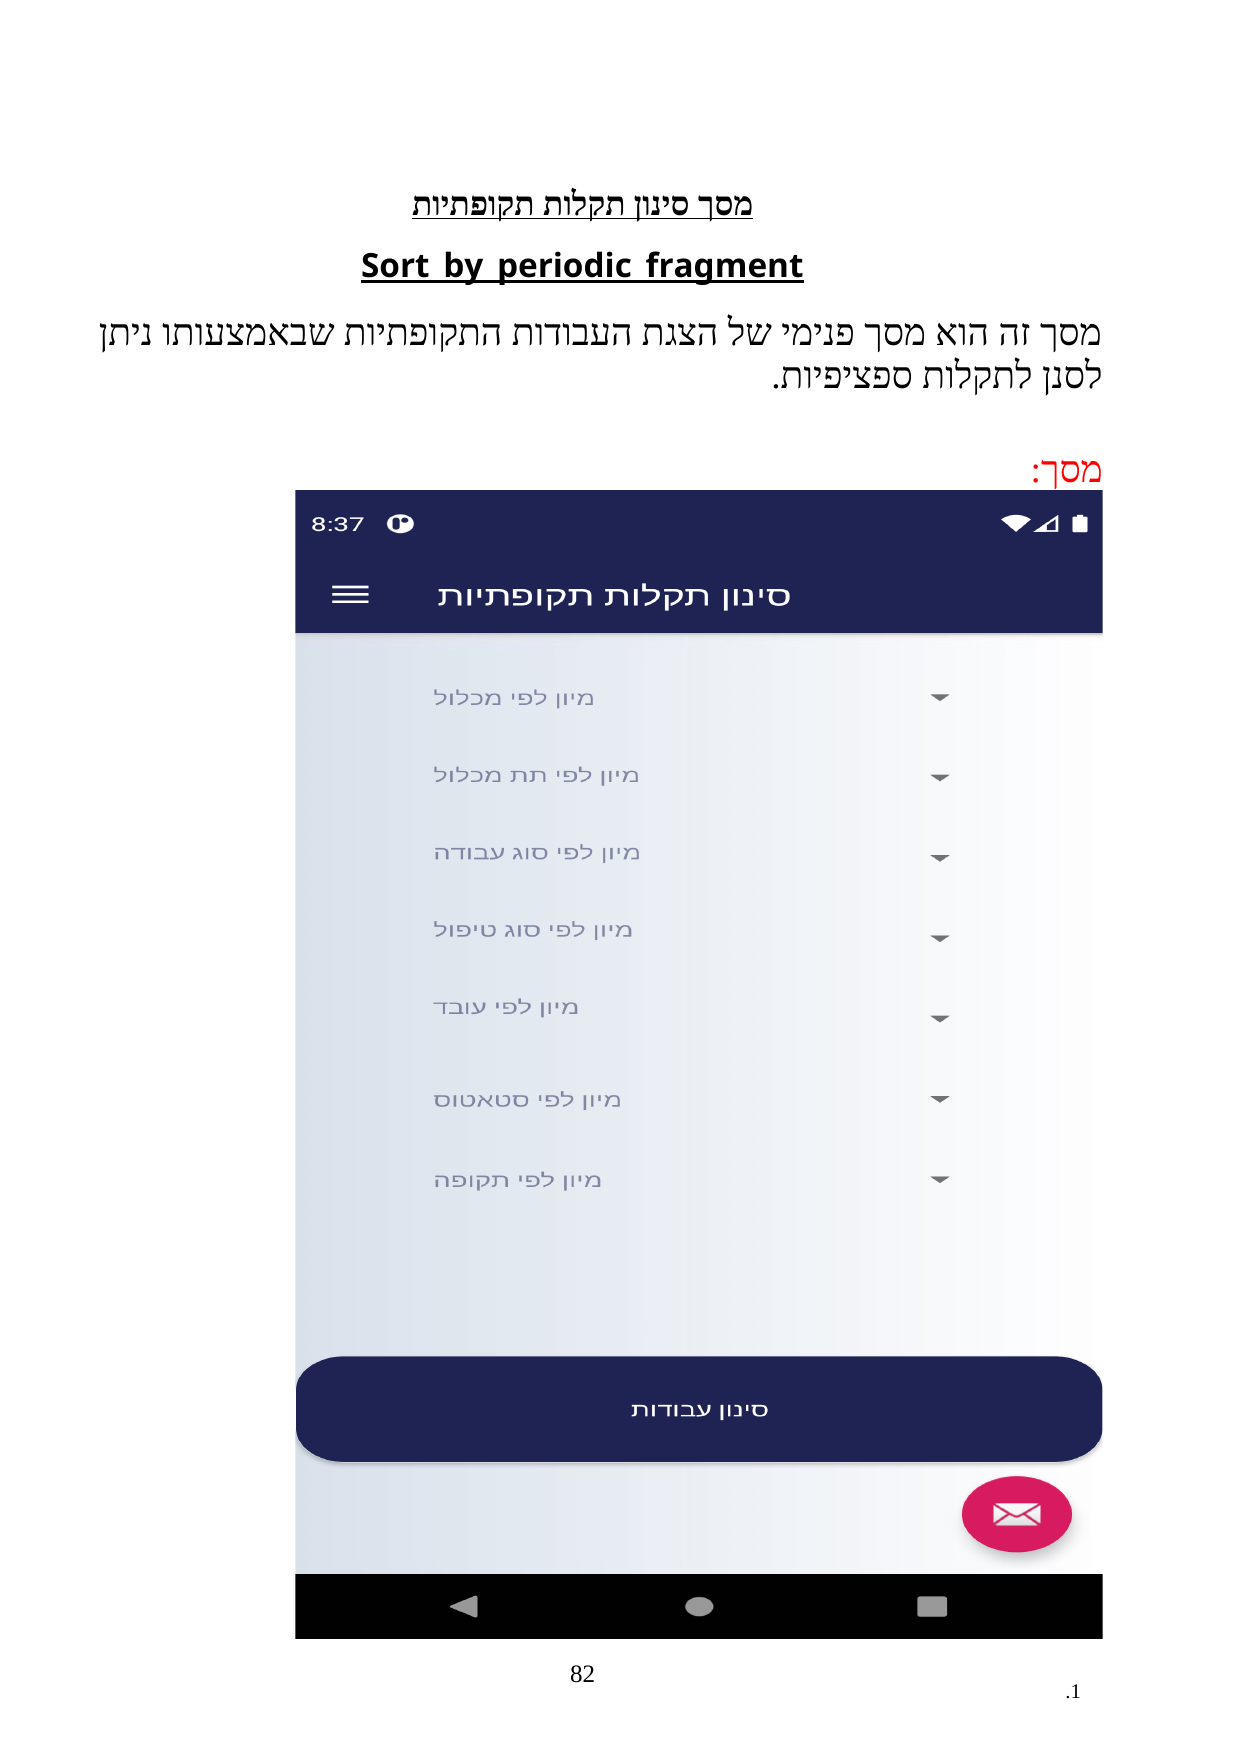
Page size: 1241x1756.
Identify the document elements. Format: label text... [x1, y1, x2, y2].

picture [295, 490, 1103, 1639]
text מסך סינון תקלות תקופתיות [62, 184, 1103, 223]
text מסך זה הוא מסך פנימי של הצגת העבודות התקופתיות שבאמצעותו ניתן לסנן לתקלות ספציפיות. [62, 310, 1103, 396]
text מסך: [62, 447, 1103, 490]
text Sort_by_periodic_fragment [62, 242, 1103, 287]
